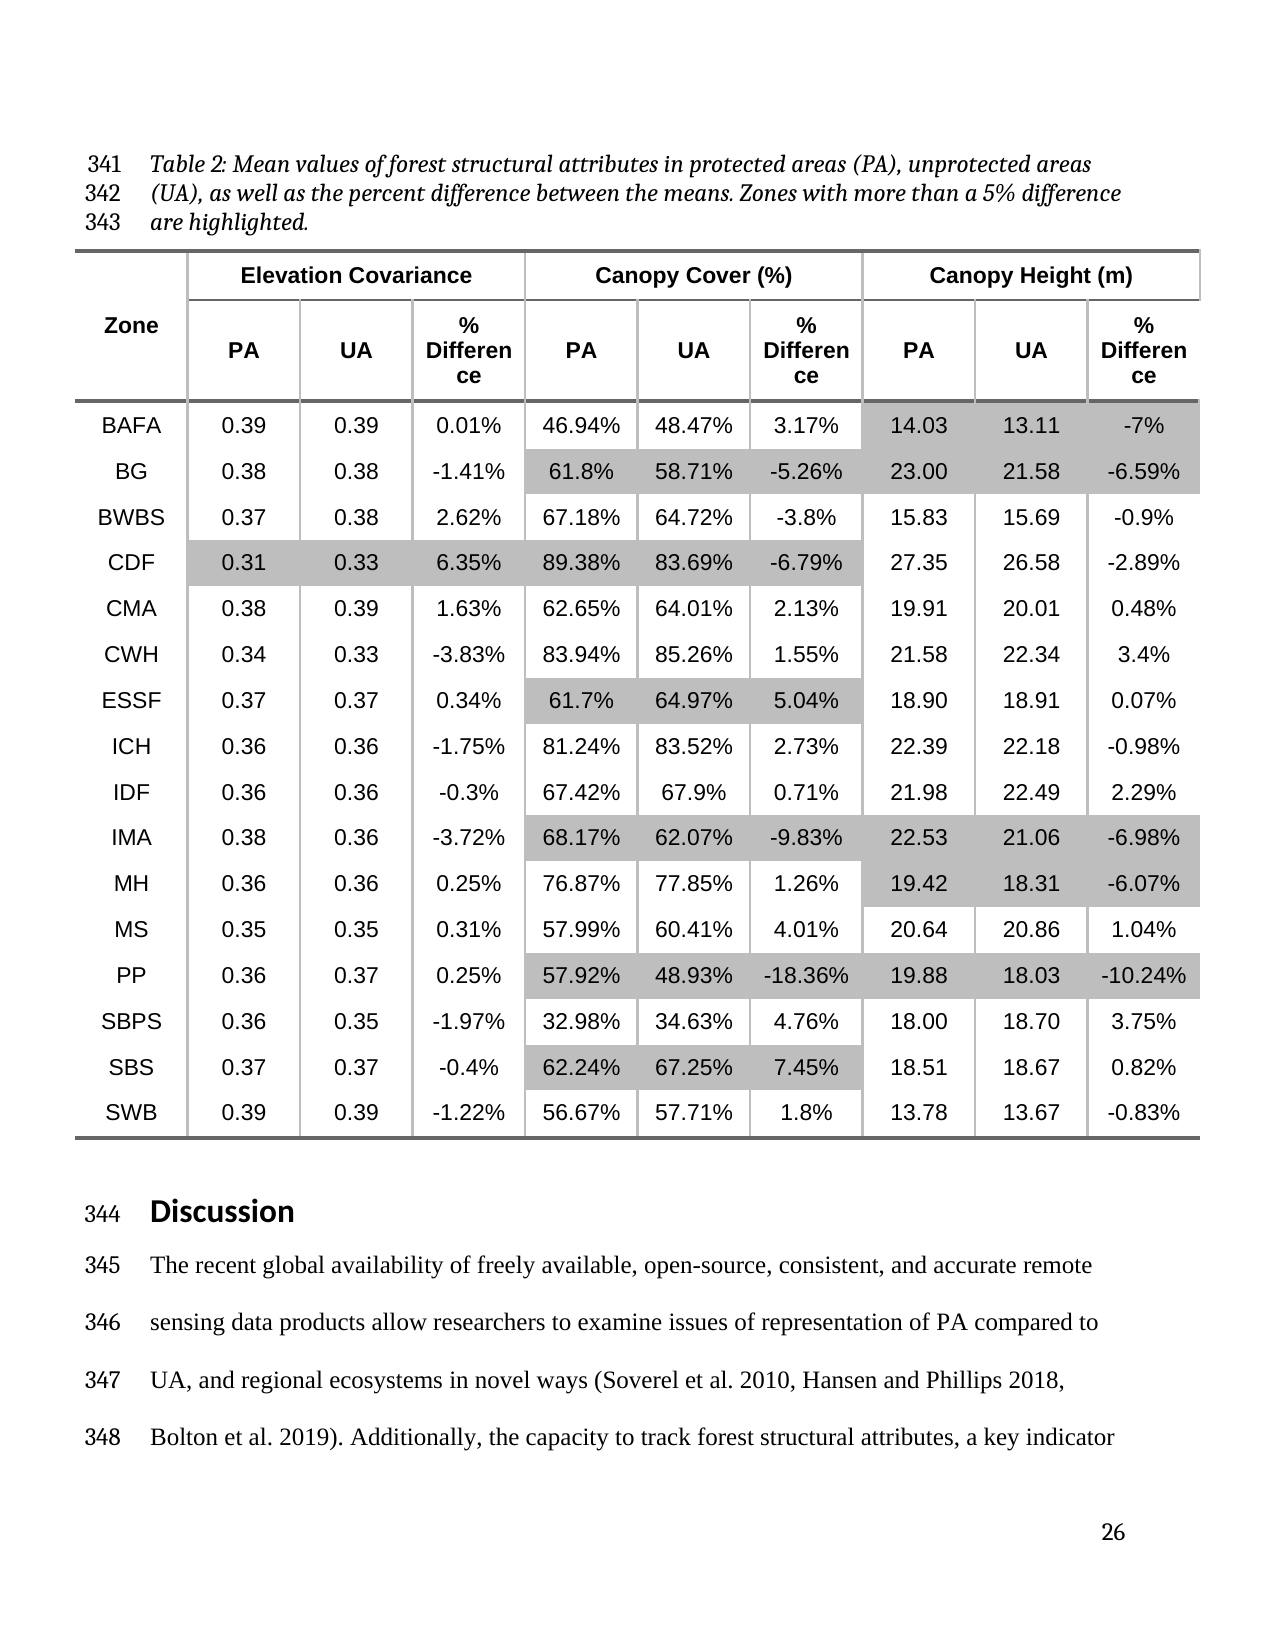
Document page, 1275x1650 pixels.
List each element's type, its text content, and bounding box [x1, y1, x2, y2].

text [150, 1250, 1125, 1451]
table_cell 0.34 [189, 632, 299, 678]
table_cell 2.73% [751, 724, 861, 769]
table_cell % Difference [751, 301, 861, 399]
table_cell 18.00 [864, 999, 974, 1044]
table_cell -0.9% [1089, 495, 1200, 540]
table_cell 89.38% [526, 540, 636, 586]
table_cell 19.91 [864, 586, 974, 632]
table_cell 0.39 [189, 403, 299, 449]
table_cell 83.94% [526, 632, 636, 678]
table_cell IMA [75, 815, 186, 861]
table_cell 0.36 [189, 724, 299, 769]
table_cell 0.39 [301, 1090, 411, 1136]
table_cell 0.37 [189, 1045, 299, 1090]
table_cell 62.65% [526, 586, 636, 632]
table_cell 0.33 [301, 632, 411, 678]
table_cell -1.97% [414, 999, 524, 1044]
table_cell 27.35 [864, 540, 974, 586]
table_header Elevation Covariance [189, 253, 524, 299]
table_cell SBPS [75, 999, 186, 1044]
table_cell 34.63% [639, 999, 749, 1044]
table_cell 0.37 [189, 678, 299, 724]
table_cell CMA [75, 586, 186, 632]
table_cell -10.24% [1089, 953, 1200, 999]
table_cell MS [75, 907, 186, 953]
table_cell 0.36 [189, 999, 299, 1044]
table_cell 20.86 [976, 907, 1086, 953]
table_cell CWH [75, 632, 186, 678]
table_cell 0.33 [301, 540, 411, 586]
table_cell 61.8% [526, 449, 636, 494]
table_cell % Difference [414, 301, 524, 399]
table_cell ICH [75, 724, 186, 769]
table_cell % Difference [1089, 301, 1200, 399]
table_cell 21.58 [864, 632, 974, 678]
table_cell 67.25% [639, 1045, 749, 1090]
table_cell 81.24% [526, 724, 636, 769]
table_cell 76.87% [526, 861, 636, 907]
table_cell 67.18% [526, 495, 636, 540]
table_cell UA [301, 301, 411, 399]
table_cell 18.03 [976, 953, 1086, 999]
table_cell 0.35 [189, 907, 299, 953]
table_cell -3.83% [414, 632, 524, 678]
table_cell 77.85% [639, 861, 749, 907]
table_cell 22.18 [976, 724, 1086, 769]
table_cell PP [75, 953, 186, 999]
table_cell PA [526, 301, 636, 399]
table_cell 0.35 [301, 999, 411, 1044]
table_cell 21.98 [864, 770, 974, 815]
table_cell 18.51 [864, 1045, 974, 1090]
table_cell 3.17% [751, 403, 861, 449]
table_cell 0.38 [301, 449, 411, 494]
table_cell 0.37 [189, 495, 299, 540]
table_cell 0.07% [1089, 678, 1200, 724]
table_cell 0.39 [189, 1090, 299, 1136]
table_cell 58.71% [639, 449, 749, 494]
table_cell 0.38 [189, 815, 299, 861]
table_cell -1.22% [414, 1090, 524, 1136]
table_cell -6.07% [1089, 861, 1200, 907]
table_cell 0.36 [301, 724, 411, 769]
table_cell 56.67% [526, 1090, 636, 1136]
table_cell UA [976, 301, 1086, 399]
table_cell BAFA [75, 403, 186, 449]
table_cell 18.90 [864, 678, 974, 724]
table_cell 83.52% [639, 724, 749, 769]
table_cell 1.55% [751, 632, 861, 678]
table_cell 57.99% [526, 907, 636, 953]
table_cell 0.37 [301, 678, 411, 724]
table_cell 3.75% [1089, 999, 1200, 1044]
table_cell 0.34% [414, 678, 524, 724]
table_cell -6.59% [1089, 449, 1200, 494]
table_cell 64.72% [639, 495, 749, 540]
table_cell 4.01% [751, 907, 861, 953]
table_cell -1.41% [414, 449, 524, 494]
table_cell 62.24% [526, 1045, 636, 1090]
table_cell 0.36 [189, 953, 299, 999]
table_cell 21.58 [976, 449, 1086, 494]
table_cell 0.48% [1089, 586, 1200, 632]
table_cell 0.36 [301, 861, 411, 907]
table_cell -5.26% [751, 449, 861, 494]
table_cell 21.06 [976, 815, 1086, 861]
table_cell -0.83% [1089, 1090, 1200, 1136]
table_cell 0.39 [301, 403, 411, 449]
text Table 2: Mean values of forest structural attributes in protected areas (PA), unprotected areas (UA), as well as the percent difference between the means. Zones with more than a 5% difference are highlighted. [150, 150, 1125, 236]
table_cell 18.91 [976, 678, 1086, 724]
table_cell 57.71% [639, 1090, 749, 1136]
table_cell 0.38 [189, 449, 299, 494]
table_cell 0.01% [414, 403, 524, 449]
table_cell 20.64 [864, 907, 974, 953]
table_cell 22.34 [976, 632, 1086, 678]
table_cell 18.67 [976, 1045, 1086, 1090]
table_cell 23.00 [864, 449, 974, 494]
subtitle Discussion [150, 1190, 1125, 1231]
table_cell 85.26% [639, 632, 749, 678]
table_cell BWBS [75, 495, 186, 540]
table_cell 26.58 [976, 540, 1086, 586]
table_cell 0.38 [301, 495, 411, 540]
table_cell -6.98% [1089, 815, 1200, 861]
table_cell 60.41% [639, 907, 749, 953]
table_cell 0.25% [414, 953, 524, 999]
table_cell 62.07% [639, 815, 749, 861]
table_cell 13.11 [976, 403, 1086, 449]
table_cell 18.31 [976, 861, 1086, 907]
table_cell 19.88 [864, 953, 974, 999]
table_cell 0.25% [414, 861, 524, 907]
table_cell 61.7% [526, 678, 636, 724]
table_cell -2.89% [1089, 540, 1200, 586]
table_cell 0.36 [189, 770, 299, 815]
table_cell 68.17% [526, 815, 636, 861]
table_cell BG [75, 449, 186, 494]
table_cell 6.35% [414, 540, 524, 586]
table_cell PA [189, 301, 299, 399]
table_cell 46.94% [526, 403, 636, 449]
table_cell 22.49 [976, 770, 1086, 815]
table_cell 2.13% [751, 586, 861, 632]
table_cell -9.83% [751, 815, 861, 861]
table_cell 32.98% [526, 999, 636, 1044]
table_cell 20.01 [976, 586, 1086, 632]
table_cell SBS [75, 1045, 186, 1090]
table_cell 4.76% [751, 999, 861, 1044]
table_cell UA [639, 301, 749, 399]
table_cell 7.45% [751, 1045, 861, 1090]
table_cell 2.29% [1089, 770, 1200, 815]
table_cell 0.35 [301, 907, 411, 953]
table_cell 67.42% [526, 770, 636, 815]
table_cell 0.36 [189, 861, 299, 907]
table_cell 15.69 [976, 495, 1086, 540]
table_cell 0.31 [189, 540, 299, 586]
table_cell 48.93% [639, 953, 749, 999]
table_cell PA [864, 301, 974, 399]
table_cell 64.01% [639, 586, 749, 632]
table_cell -1.75% [414, 724, 524, 769]
table_header Canopy Cover (%) [526, 253, 861, 299]
table_cell -0.98% [1089, 724, 1200, 769]
table_header Zone [75, 253, 186, 399]
table_cell -0.4% [414, 1045, 524, 1090]
table_cell 0.37 [301, 953, 411, 999]
table_cell 19.42 [864, 861, 974, 907]
table_cell -3.8% [751, 495, 861, 540]
table_cell 0.36 [301, 815, 411, 861]
table_cell 1.26% [751, 861, 861, 907]
table_cell 0.38 [189, 586, 299, 632]
table_cell SWB [75, 1090, 186, 1136]
table_header Canopy Height (m) [864, 253, 1199, 299]
table_cell IDF [75, 770, 186, 815]
table_cell -6.79% [751, 540, 861, 586]
table_cell 18.70 [976, 999, 1086, 1044]
table_cell 0.36 [301, 770, 411, 815]
table_cell 13.78 [864, 1090, 974, 1136]
table_cell 1.8% [751, 1090, 861, 1136]
table_cell -7% [1089, 399, 1200, 449]
table_cell 22.39 [864, 724, 974, 769]
table_cell -18.36% [751, 953, 861, 999]
table_cell 1.04% [1089, 907, 1200, 953]
table_cell 5.04% [751, 678, 861, 724]
table_cell 0.31% [414, 907, 524, 953]
table_cell 3.4% [1089, 632, 1200, 678]
table_cell MH [75, 861, 186, 907]
table_cell CDF [75, 540, 186, 586]
table_cell 14.03 [864, 403, 974, 449]
table_cell -3.72% [414, 815, 524, 861]
table_cell 57.92% [526, 953, 636, 999]
table_cell 1.63% [414, 586, 524, 632]
table_cell 22.53 [864, 815, 974, 861]
table_cell 0.82% [1089, 1045, 1200, 1090]
table_cell 48.47% [639, 403, 749, 449]
table_cell 0.39 [301, 586, 411, 632]
table_cell 83.69% [639, 540, 749, 586]
table_cell -0.3% [414, 770, 524, 815]
table_cell 2.62% [414, 495, 524, 540]
table_cell 64.97% [639, 678, 749, 724]
table_cell 0.71% [751, 770, 861, 815]
table_cell 15.83 [864, 495, 974, 540]
table_cell 67.9% [639, 770, 749, 815]
table_cell 0.37 [301, 1045, 411, 1090]
table_cell ESSF [75, 678, 186, 724]
table_cell 13.67 [976, 1090, 1086, 1136]
